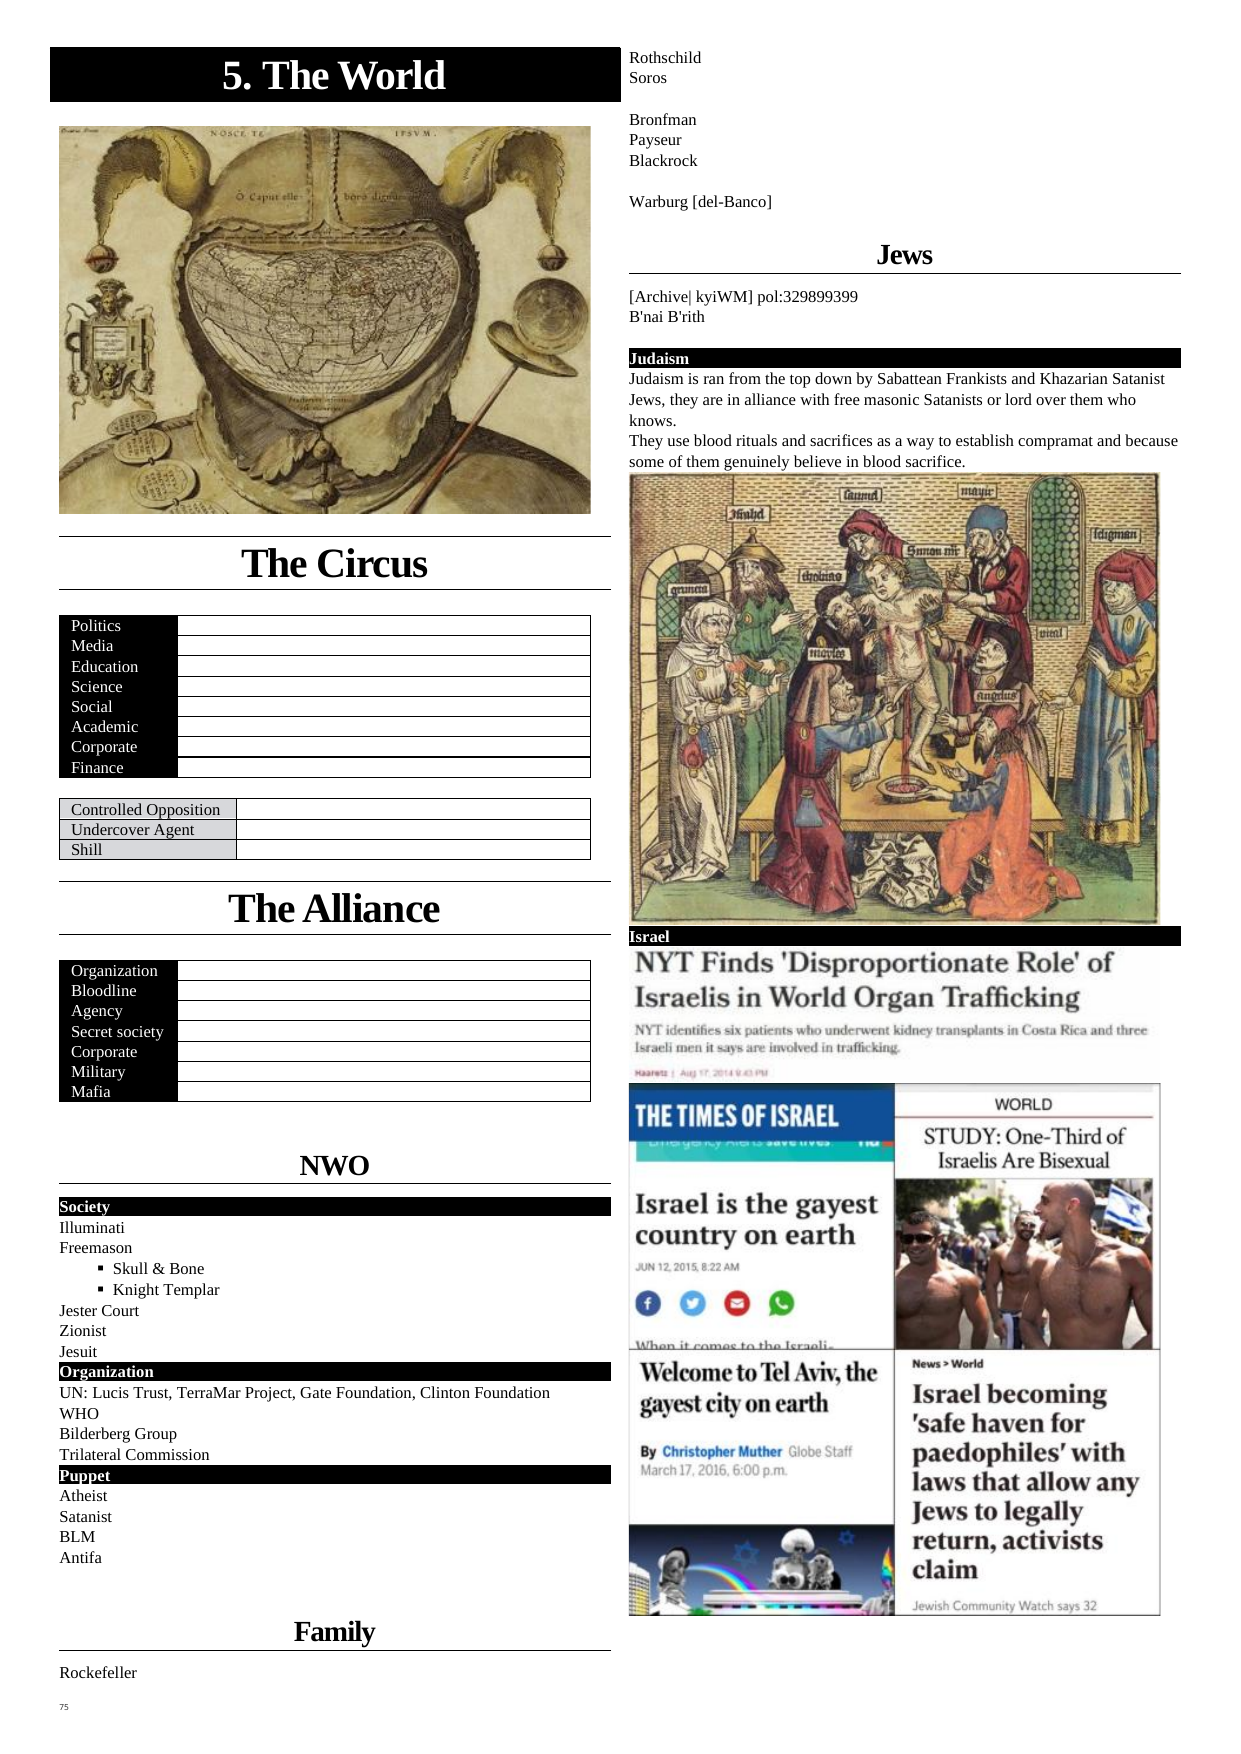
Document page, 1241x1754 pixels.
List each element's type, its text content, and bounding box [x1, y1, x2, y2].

text Soros [629, 68, 1181, 87]
text Atheist [59, 1486, 611, 1505]
subtitle The World [51, 49, 619, 101]
text Bronfman [629, 109, 1181, 128]
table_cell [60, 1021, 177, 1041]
subtitle Organization [59, 1362, 611, 1381]
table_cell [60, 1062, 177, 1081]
text UN: Lucis Trust, TerraMar Project, Gate Foundation, Clinton Foundation [59, 1383, 611, 1402]
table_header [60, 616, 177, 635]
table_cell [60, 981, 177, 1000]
text Satanist [59, 1507, 611, 1526]
text B'nai B'rith [629, 307, 1181, 326]
text [Archive| kyiWM] pol:329899399 [629, 287, 1181, 306]
text Freemason [59, 1238, 611, 1257]
text Zionist [59, 1321, 611, 1340]
text They use blood rituals and sacrifices as a way to establish compramat and because some of them genuinely believe in blood sacrifice. [629, 431, 1181, 471]
picture [628, 472, 1161, 925]
subtitle Family [59, 1614, 611, 1650]
subtitle Judaism [629, 348, 1181, 368]
text BLM [59, 1527, 611, 1546]
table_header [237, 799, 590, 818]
picture [628, 947, 1161, 1082]
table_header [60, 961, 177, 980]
subtitle Israel [629, 926, 1181, 946]
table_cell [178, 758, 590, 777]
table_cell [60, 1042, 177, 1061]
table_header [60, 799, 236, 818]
text Rothschild [629, 47, 1181, 67]
subtitle Society [59, 1197, 611, 1216]
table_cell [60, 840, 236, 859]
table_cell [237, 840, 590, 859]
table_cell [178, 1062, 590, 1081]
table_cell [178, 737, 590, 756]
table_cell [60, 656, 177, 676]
subtitle Jews [629, 237, 1181, 273]
text Judaism is ran from the top down by Sabattean Frankists and Khazarian Satanist Jews, they are in alliance with free masonic Satanists or lord over them who knows. [629, 369, 1181, 429]
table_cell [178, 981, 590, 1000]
list Knight Templar [97, 1280, 611, 1299]
text Rockefeller [59, 1663, 611, 1682]
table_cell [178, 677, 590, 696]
list Skull & Bone [97, 1259, 611, 1278]
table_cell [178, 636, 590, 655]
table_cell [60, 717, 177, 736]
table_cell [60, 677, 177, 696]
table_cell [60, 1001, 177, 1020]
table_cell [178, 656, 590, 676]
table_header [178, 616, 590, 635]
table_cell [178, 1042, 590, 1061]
subtitle The Circus [59, 537, 611, 589]
subtitle NWO [59, 1148, 611, 1183]
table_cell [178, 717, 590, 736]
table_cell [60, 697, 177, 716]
text Jesuit [59, 1342, 611, 1361]
subtitle The Alliance [59, 882, 611, 934]
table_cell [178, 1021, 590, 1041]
picture [628, 1083, 1161, 1616]
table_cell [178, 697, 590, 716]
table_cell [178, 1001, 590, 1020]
text Antifa [59, 1548, 611, 1567]
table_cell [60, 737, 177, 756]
text Warburg [del-Banco] [629, 192, 1181, 211]
text WHO [59, 1403, 611, 1423]
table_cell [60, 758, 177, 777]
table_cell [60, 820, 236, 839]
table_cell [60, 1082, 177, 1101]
picture [59, 126, 591, 514]
text Blackrock [629, 151, 1181, 170]
text Payseur [629, 130, 1181, 149]
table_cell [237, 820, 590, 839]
text Jester Court [59, 1300, 611, 1319]
text Bilderberg Group [59, 1424, 611, 1443]
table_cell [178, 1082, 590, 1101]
subtitle Puppet [59, 1465, 611, 1484]
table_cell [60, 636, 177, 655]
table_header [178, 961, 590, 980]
text Trilateral Commission [59, 1445, 611, 1464]
text Illuminati [59, 1218, 611, 1237]
